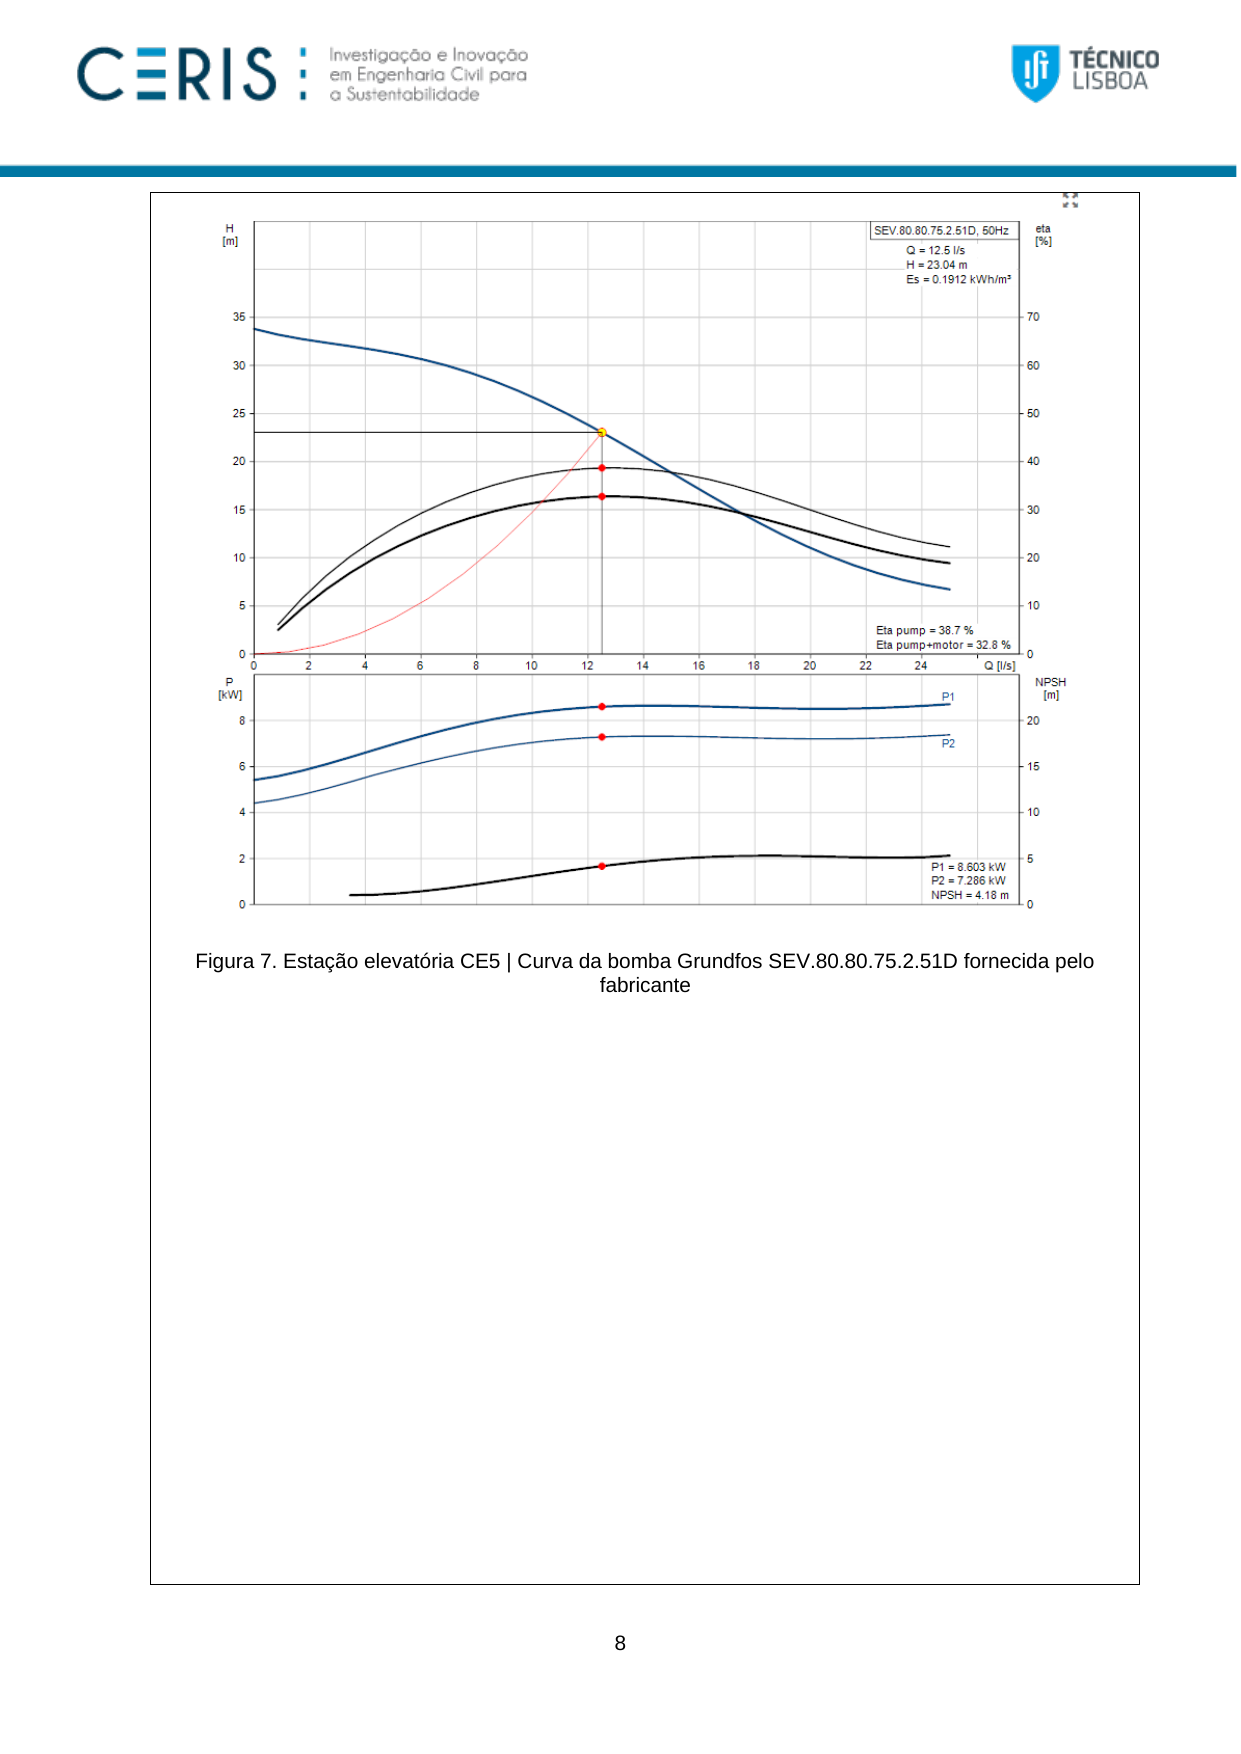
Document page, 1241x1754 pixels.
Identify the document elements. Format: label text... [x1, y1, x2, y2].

picture [0, 5, 1237, 166]
picture [210, 193, 1080, 924]
